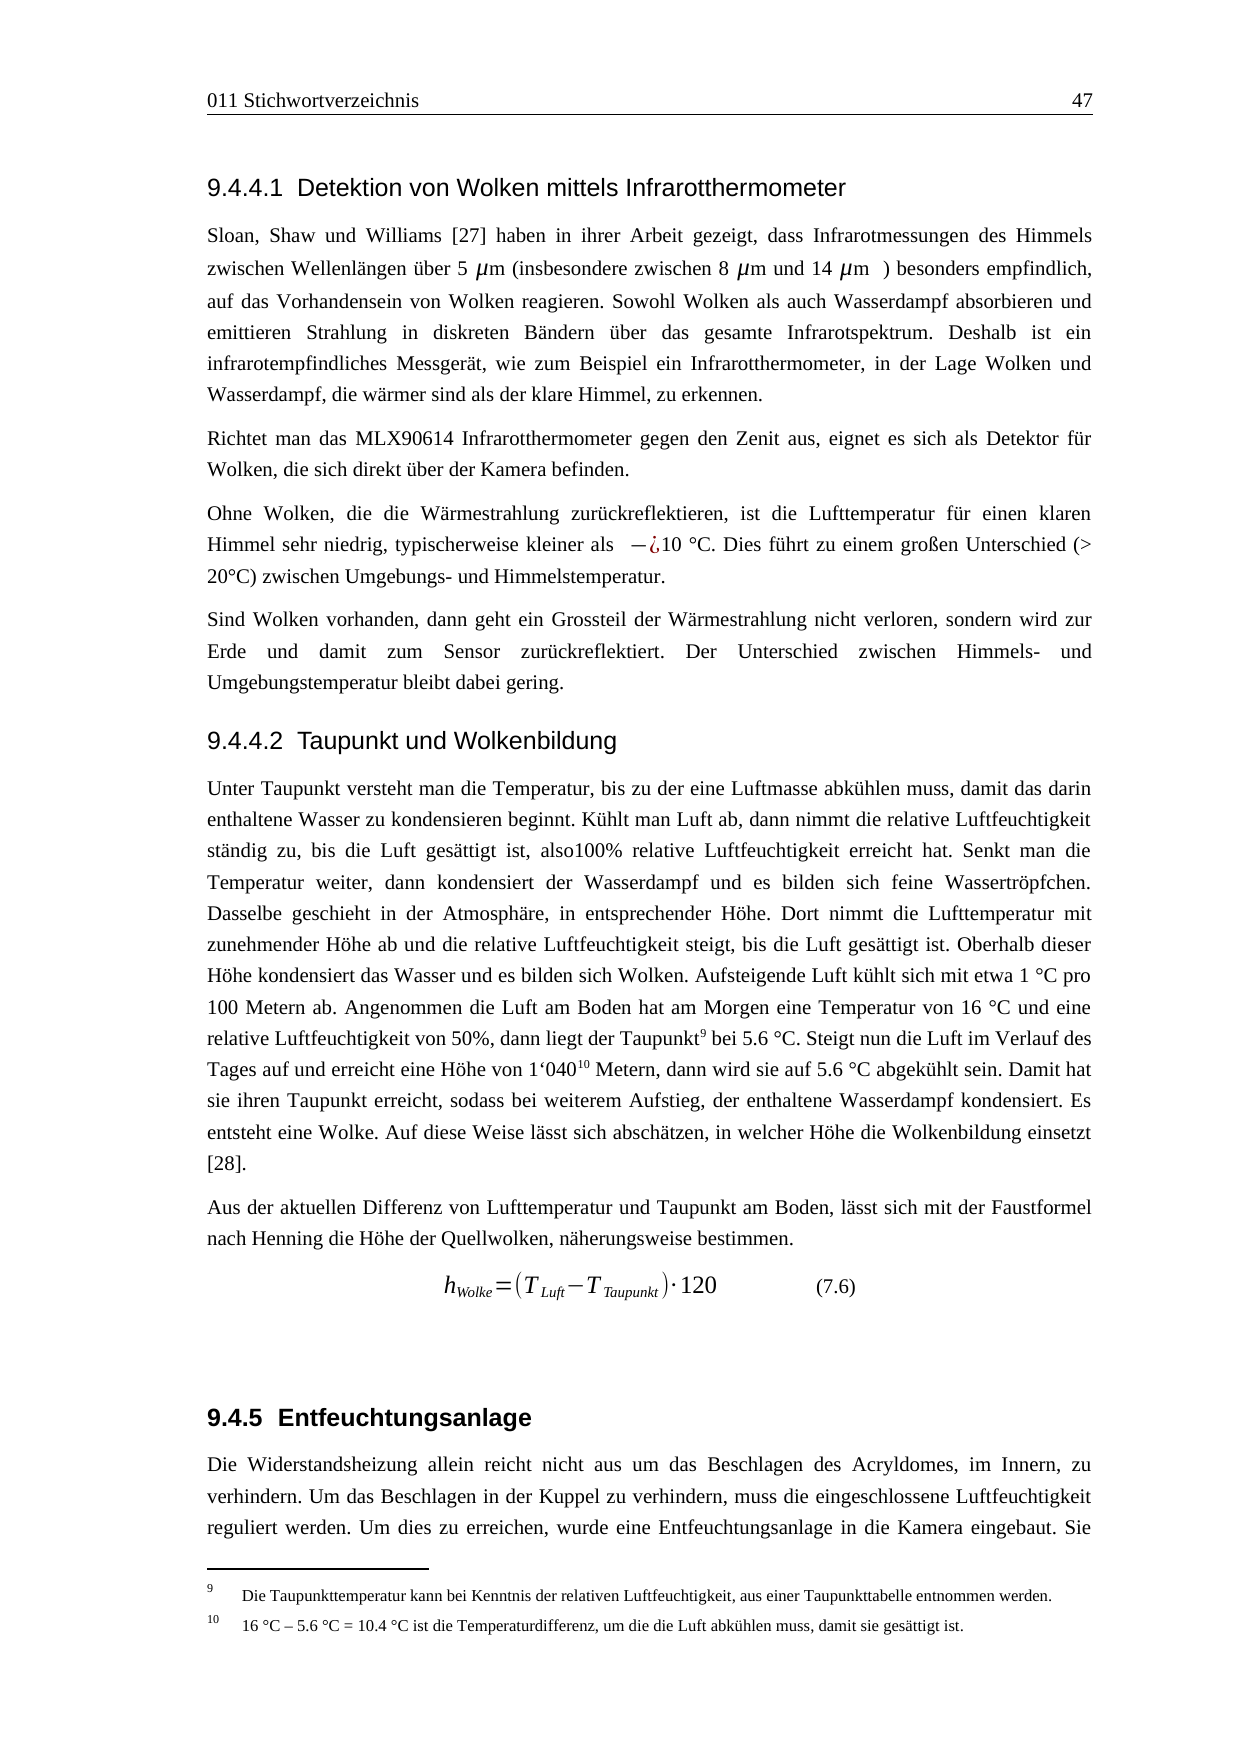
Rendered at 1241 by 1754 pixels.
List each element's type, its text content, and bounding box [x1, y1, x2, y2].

subtitle Taupunkt und Wolkenbildung [207, 726, 1093, 755]
subtitle Entfeuchtungsanlage [207, 1402, 1093, 1431]
text Richtet man das MLX90614 Infrarotthermometer gegen den Zenit aus, eignet es sich als Detektor für Wolken, die sich direkt über der Kamera befinden. [207, 426, 1093, 481]
text Sloan, Shaw und Williams [27] haben in ihrer Arbeit gezeigt, dass Infrarotmessungen des Himmels zwischen Wellenlängen über 5 m (insbesondere zwischen 8 m und 14 m ) besonders empfindlich, auf das Vorhandensein von Wolken reagieren. Sowohl Wolken als auch Wasserdampf absorbieren und emittieren Strahlung in diskreten Bändern über das gesamte Infrarotspektrum. Deshalb ist ein infrarotempfindliches Messgerät, wie zum Beispiel ein Infrarotthermometer, in der Lage Wolken und Wasserdampf, die wärmer sind als der klare Himmel, zu erkennen. [207, 222, 1093, 406]
text Sind Wolken vorhanden, dann geht ein Grossteil der Wärmestrahlung nicht verloren, sondern wird zur Erde und damit zum Sensor zurückreflektiert. Der Unterschied zwischen Himmels- und Umgebungstemperatur bleibt dabei gering. [207, 607, 1093, 694]
text Ohne Wolken, die die Wärmestrahlung zurückreflektieren, ist die Lufttemperatur für einen klaren Himmel sehr niedrig, typischerweise kleiner als 10 °C. Dies führt zu einem großen Unterschied (> 20°C) zwischen Umgebungs- und Himmelstemperatur. [207, 501, 1093, 588]
text Aus der aktuellen Differenz von Lufttemperatur und Taupunkt am Boden, lässt sich mit der Faustformel nach Henning die Höhe der Quellwolken, näherungsweise bestimmen. [207, 1194, 1093, 1250]
subtitle Detektion von Wolken mittels Infrarotthermometer [207, 173, 1093, 201]
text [207, 1452, 1093, 1539]
text Unter Taupunkt versteht man die Temperatur, bis zu der eine Luftmasse abkühlen muss, damit das darin enthaltene Wasser zu kondensieren beginnt. Kühlt man Luft ab, dann nimmt die relative Luftfeuchtigkeit ständig zu, bis die Luft gesättigt ist, also100% relative Luftfeuchtigkeit erreicht hat. Senkt man die Temperatur weiter, dann kondensiert der Wasserdampf und es bilden sich feine Wassertröpfchen. Dasselbe geschieht in der Atmosphäre, in entsprechender Höhe. Dort nimmt die Lufttemperatur mit zunehmender Höhe ab und die relative Luftfeuchtigkeit steigt, bis die Luft gesättigt ist. Oberhalb dieser Höhe kondensiert das Wasser und es bilden sich Wolken. Aufsteigende Luft kühlt sich mit etwa 1 °C pro 100 Metern ab. Angenommen die Luft am Boden hat am Morgen eine Temperatur von 16 °C und eine relative Luftfeuchtigkeit von 50%, dann liegt der Taupunkt bei 5.6 °C. Steigt nun die Luft im Verlauf des Tages auf und erreicht eine Höhe von 1‘040 Metern, dann wird sie auf 5.6 °C abgekühlt sein. Damit hat sie ihren Taupunkt erreicht, sodass bei weiterem Aufstieg, der enthaltene Wasserdampf kondensiert. Es entsteht eine Wolke. Auf diese Weise lässt sich abschätzen, in welcher Höhe die Wolkenbildung einsetzt [28]. [207, 776, 1093, 1175]
